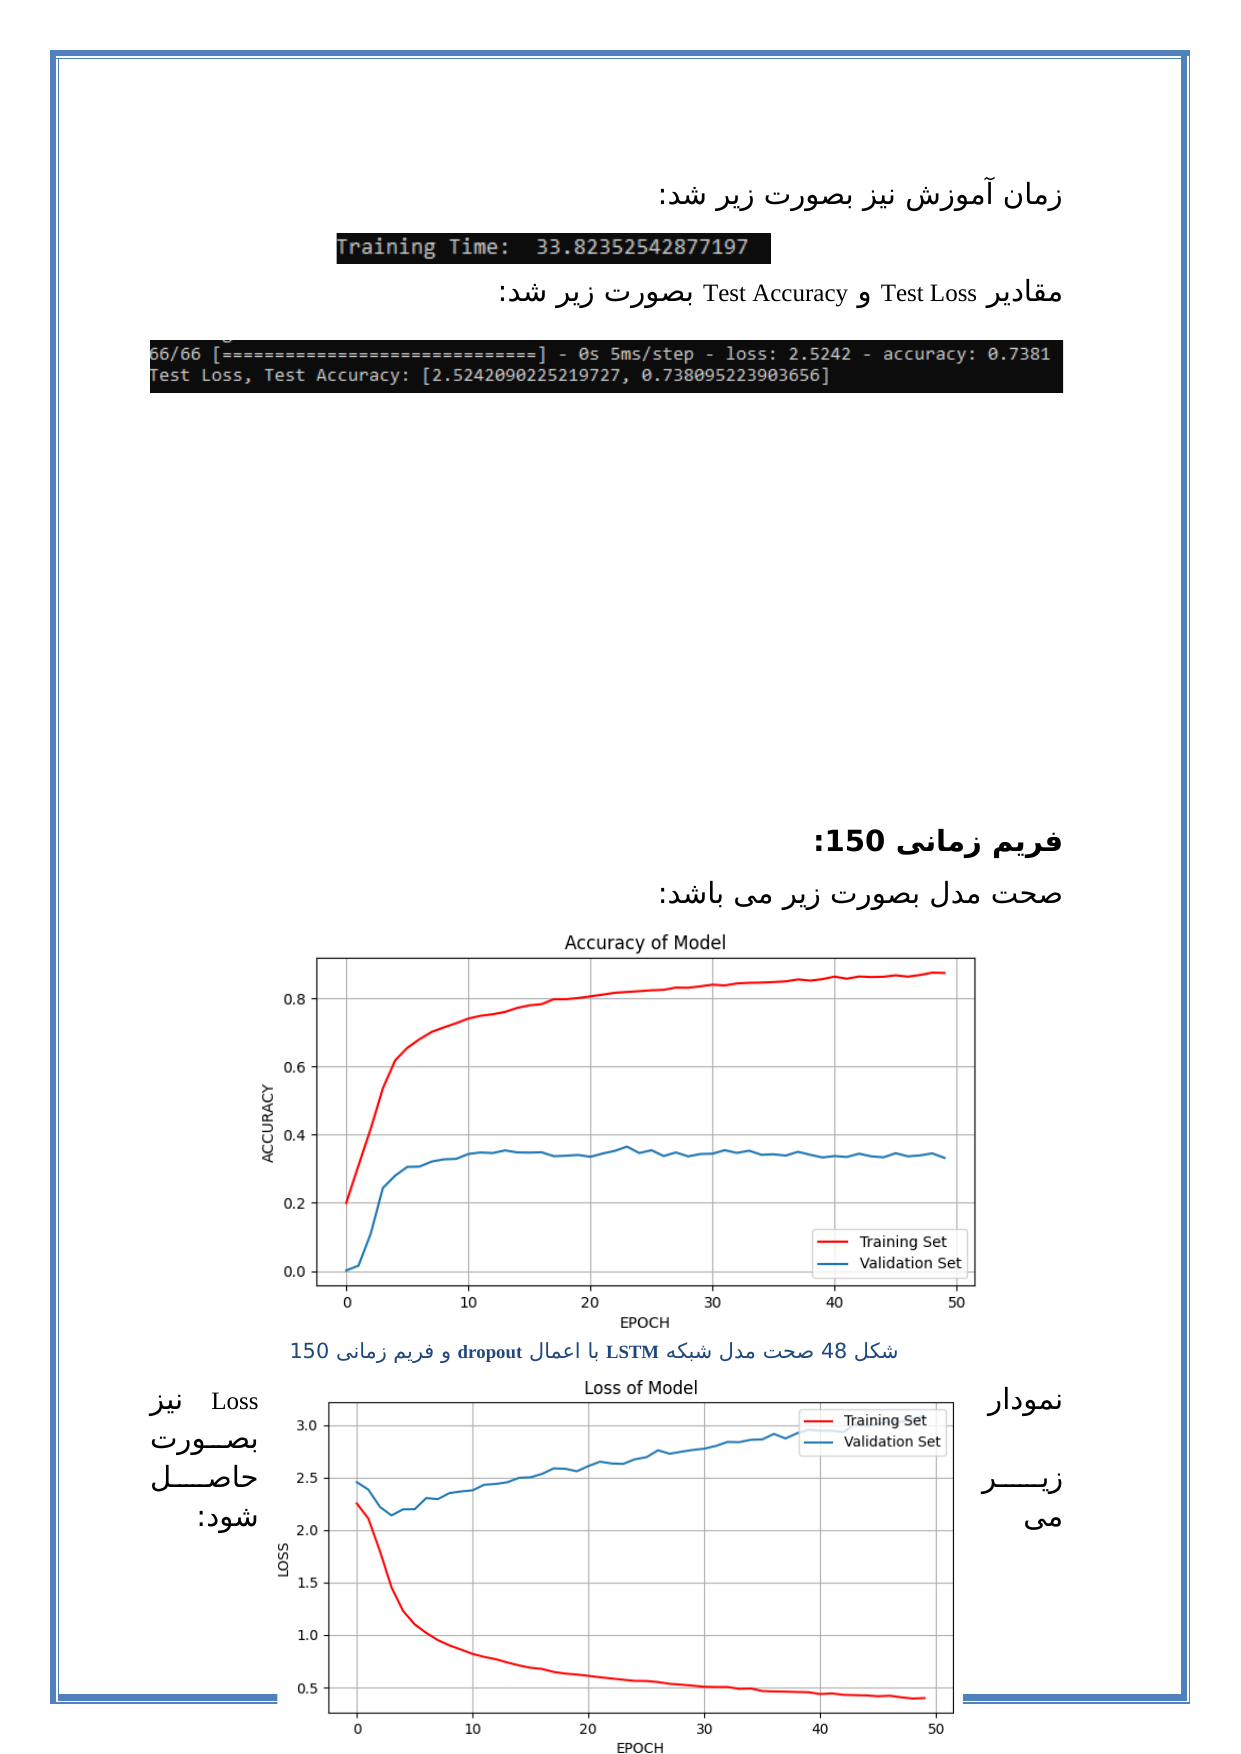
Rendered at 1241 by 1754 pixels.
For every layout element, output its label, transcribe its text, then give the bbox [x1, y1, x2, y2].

text صحت مدل بصورت زیر می باشد: [150, 876, 1063, 910]
text زمان آموزش نیز بصورت زیر شد: [150, 177, 1063, 211]
picture [336, 233, 771, 264]
picture [258, 928, 984, 1330]
text مقادیر Test Loss و Test Accuracy بصورت زیر شد: [150, 274, 1063, 308]
text نمودار Loss نیز بصورت زیر حاصل می شود: [963, 1383, 1063, 1533]
text فریم زمانی 150: [150, 824, 1063, 858]
text نمودار Loss نیز بصورت زیر حاصل می شود: [150, 1383, 277, 1533]
picture [150, 340, 1064, 393]
picture [277, 1378, 963, 1754]
